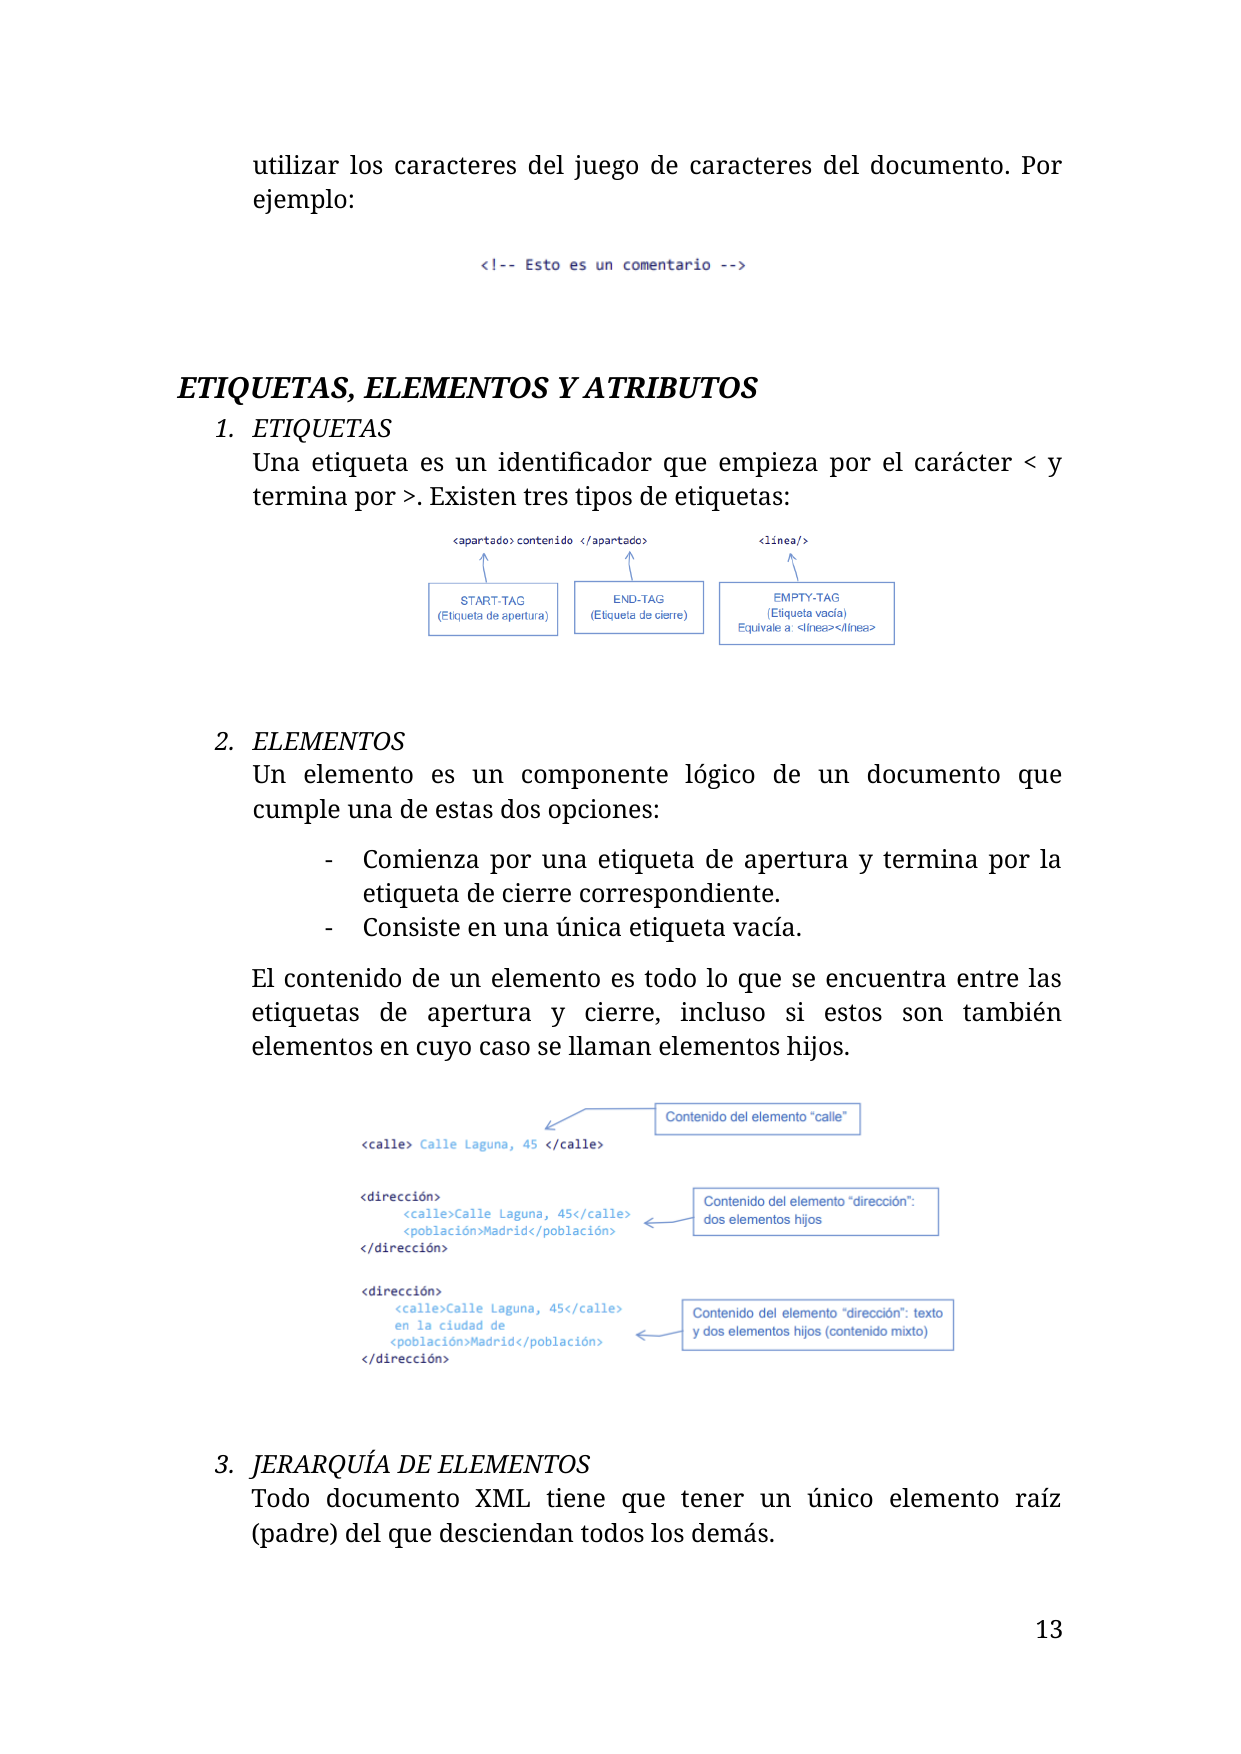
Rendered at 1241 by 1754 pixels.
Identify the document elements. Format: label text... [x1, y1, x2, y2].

picture [466, 232, 774, 292]
picture [407, 529, 909, 656]
list Consiste en una única etiqueta vacía. [325, 910, 1063, 944]
text Todo documento XML tiene que tener un único elemento raíz (padre) del que desciendan todos los demás. [251, 1481, 1063, 1549]
subtitle ETIQUETAS, ELEMENTOS Y ATRIBUTOS [177, 367, 1063, 407]
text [252, 148, 1063, 216]
list Comienza por una etiqueta de apertura y termina por la etiqueta de cierre correspondiente. [325, 842, 1063, 910]
list JERARQUÍA DE ELEMENTOS [215, 1447, 1063, 1481]
list ELEMENTOS [215, 723, 1063, 757]
text Una etiqueta es un identificador que empieza por el carácter < y termina por >. Existen tres tipos de etiquetas: [252, 445, 1063, 513]
list ETIQUETAS [215, 411, 1063, 445]
text El contenido de un elemento es todo lo que se encuentra entre las etiquetas de apertura y cierre, incluso si estos son también elementos en cuyo caso se llaman elementos hijos. [251, 961, 1063, 1063]
picture [338, 1079, 976, 1380]
text Un elemento es un componente lógico de un documento que cumple una de estas dos opciones: [252, 757, 1063, 825]
